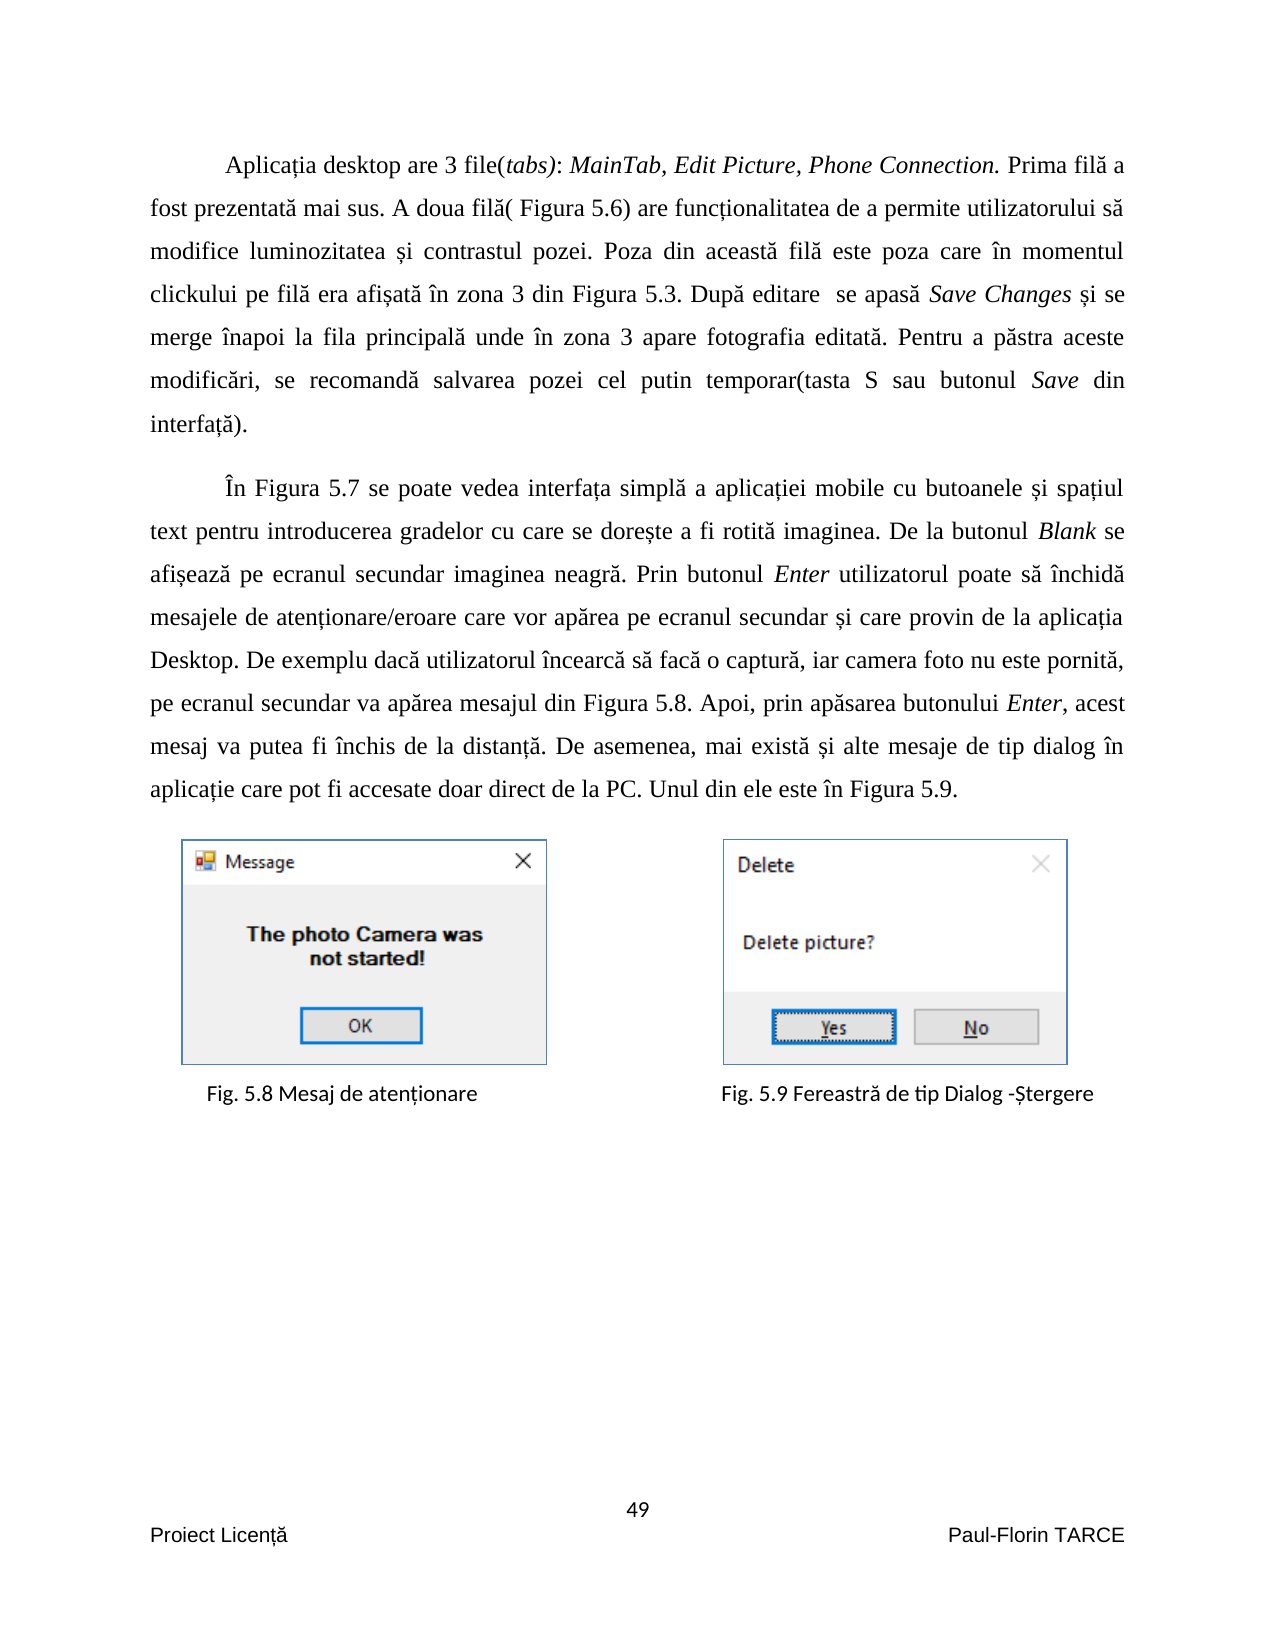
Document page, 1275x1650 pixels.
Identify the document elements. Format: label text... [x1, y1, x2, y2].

text Fig. 5.8 Mesaj de atenționare Fig. 5.9 Fereastră de tip Dialog -Ștergere [150, 1079, 1125, 1108]
text Aplicația desktop are 3 file(tabs): MainTab, Edit Picture, Phone Connection. Prima filă a fost prezentată mai sus. A doua filă( Figura 5.6) are funcționalitatea de a permite utilizatorului să modifice luminozitatea și contrastul pozei. Poza din această filă este poza care în momentul clickului pe filă era afișată în zona 3 din Figura 5.3. După editare se apasă Save Changes și se merge înapoi la fila principală unde în zona 3 apare fotografia editată. Pentru a păstra aceste modificări, se recomandă salvarea pozei cel putin temporar(tasta S sau butonul Save din interfață). [150, 150, 1125, 437]
picture [724, 840, 1066, 1064]
text În Figura 5.7 se poate vedea interfața simplă a aplicației mobile cu butoanele și spațiul text pentru introducerea gradelor cu care se dorește a fi rotită imaginea. De la butonul Blank se afișează pe ecranul secundar imaginea neagră. Prin butonul Enter utilizatorul poate să închidă mesajele de atenționare/eroare care vor apărea pe ecranul secundar și care provin de la aplicația Desktop. De exemplu dacă utilizatorul încearcă să facă o captură, iar camera foto nu este pornită, pe ecranul secundar va apărea mesajul din Figura 5.8. Apoi, prin apăsarea butonului Enter, acest mesaj va putea fi închis de la distanță. De asemenea, mai există și alte mesaje de tip dialog în aplicație care pot fi accesate doar direct de la PC. Unul din ele este în Figura 5.9. [150, 473, 1125, 803]
picture [183, 841, 546, 1064]
